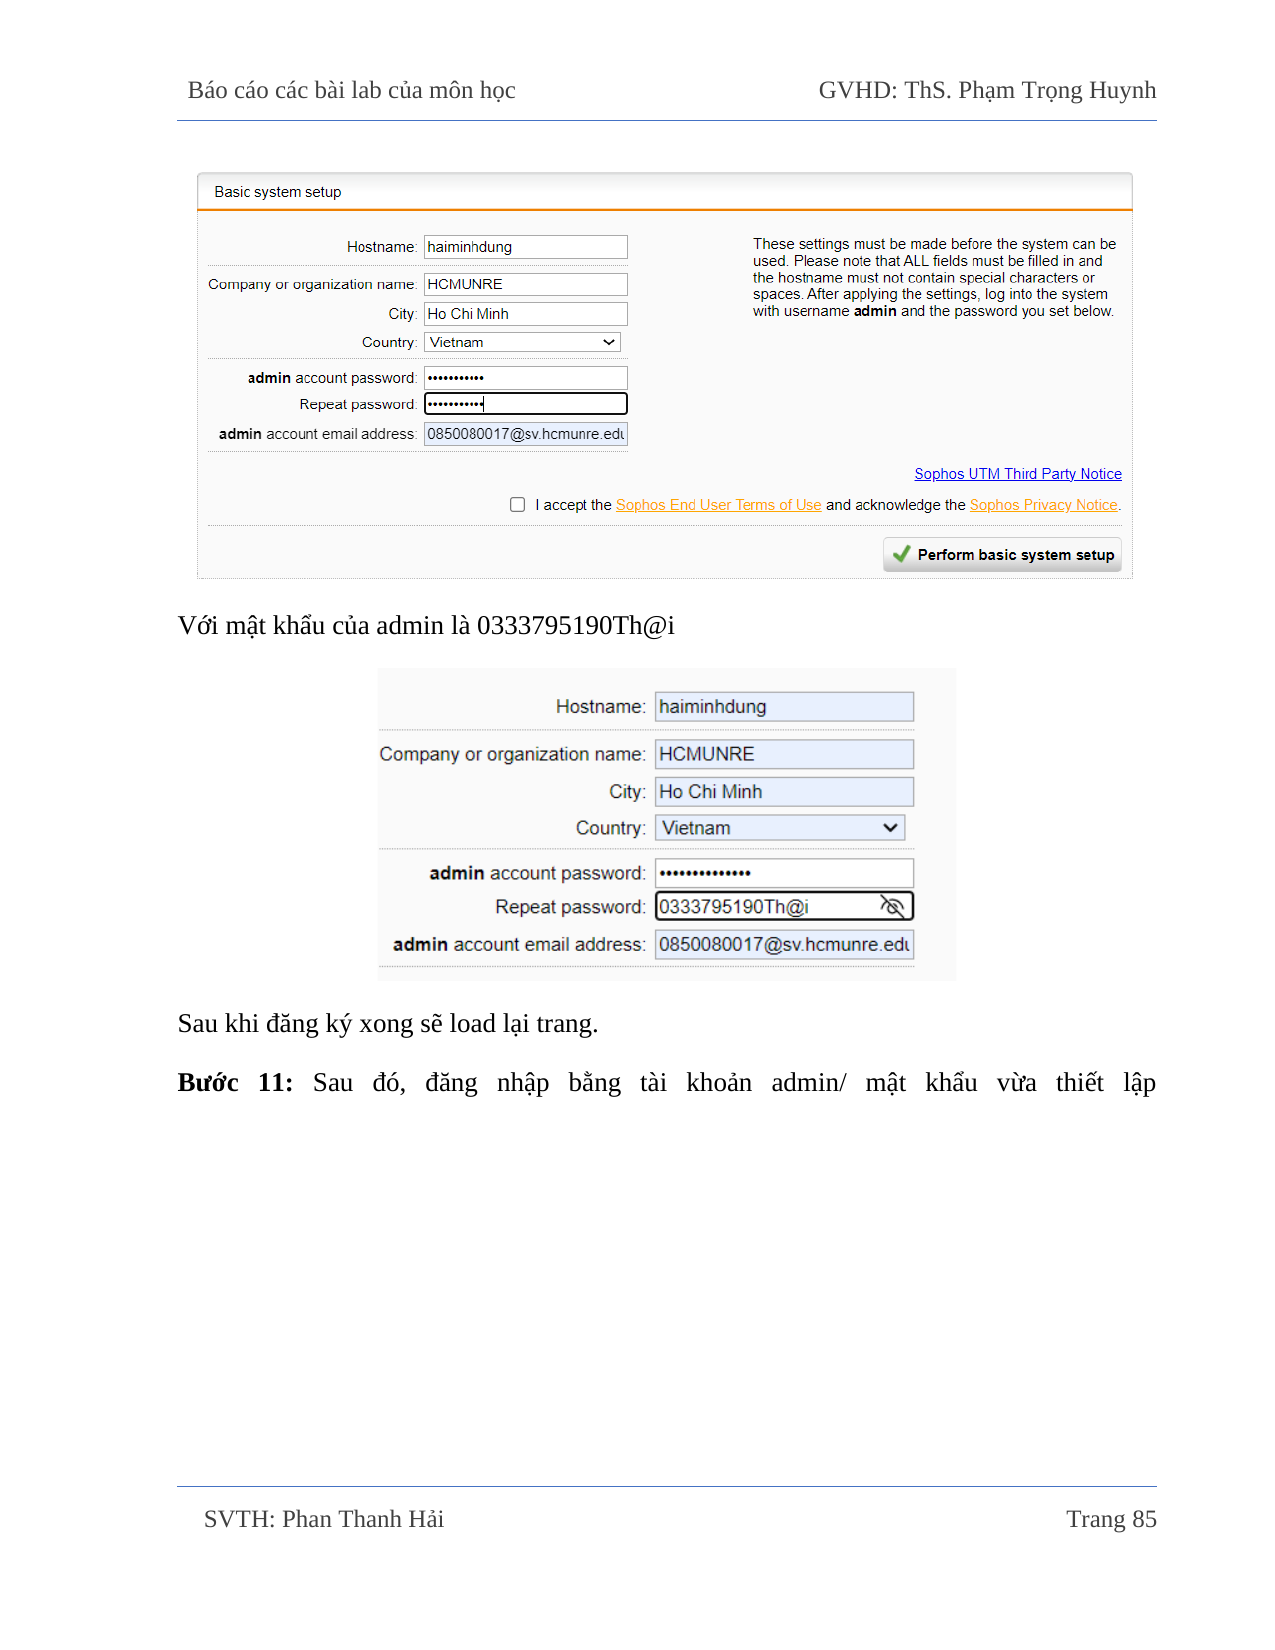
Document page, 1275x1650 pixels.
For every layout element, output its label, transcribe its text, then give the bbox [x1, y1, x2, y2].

picture [194, 163, 1140, 583]
text Với mật khẩu của admin là 0333795190Th@i [177, 609, 1157, 640]
text Bước 11: Sau đó, đăng nhập bằng tài khoản admin/ mật khẩu vừa thiết lập [177, 1067, 1157, 1140]
picture [377, 668, 957, 981]
text Sau khi đăng ký xong sẽ load lại trang. [177, 1007, 1157, 1038]
